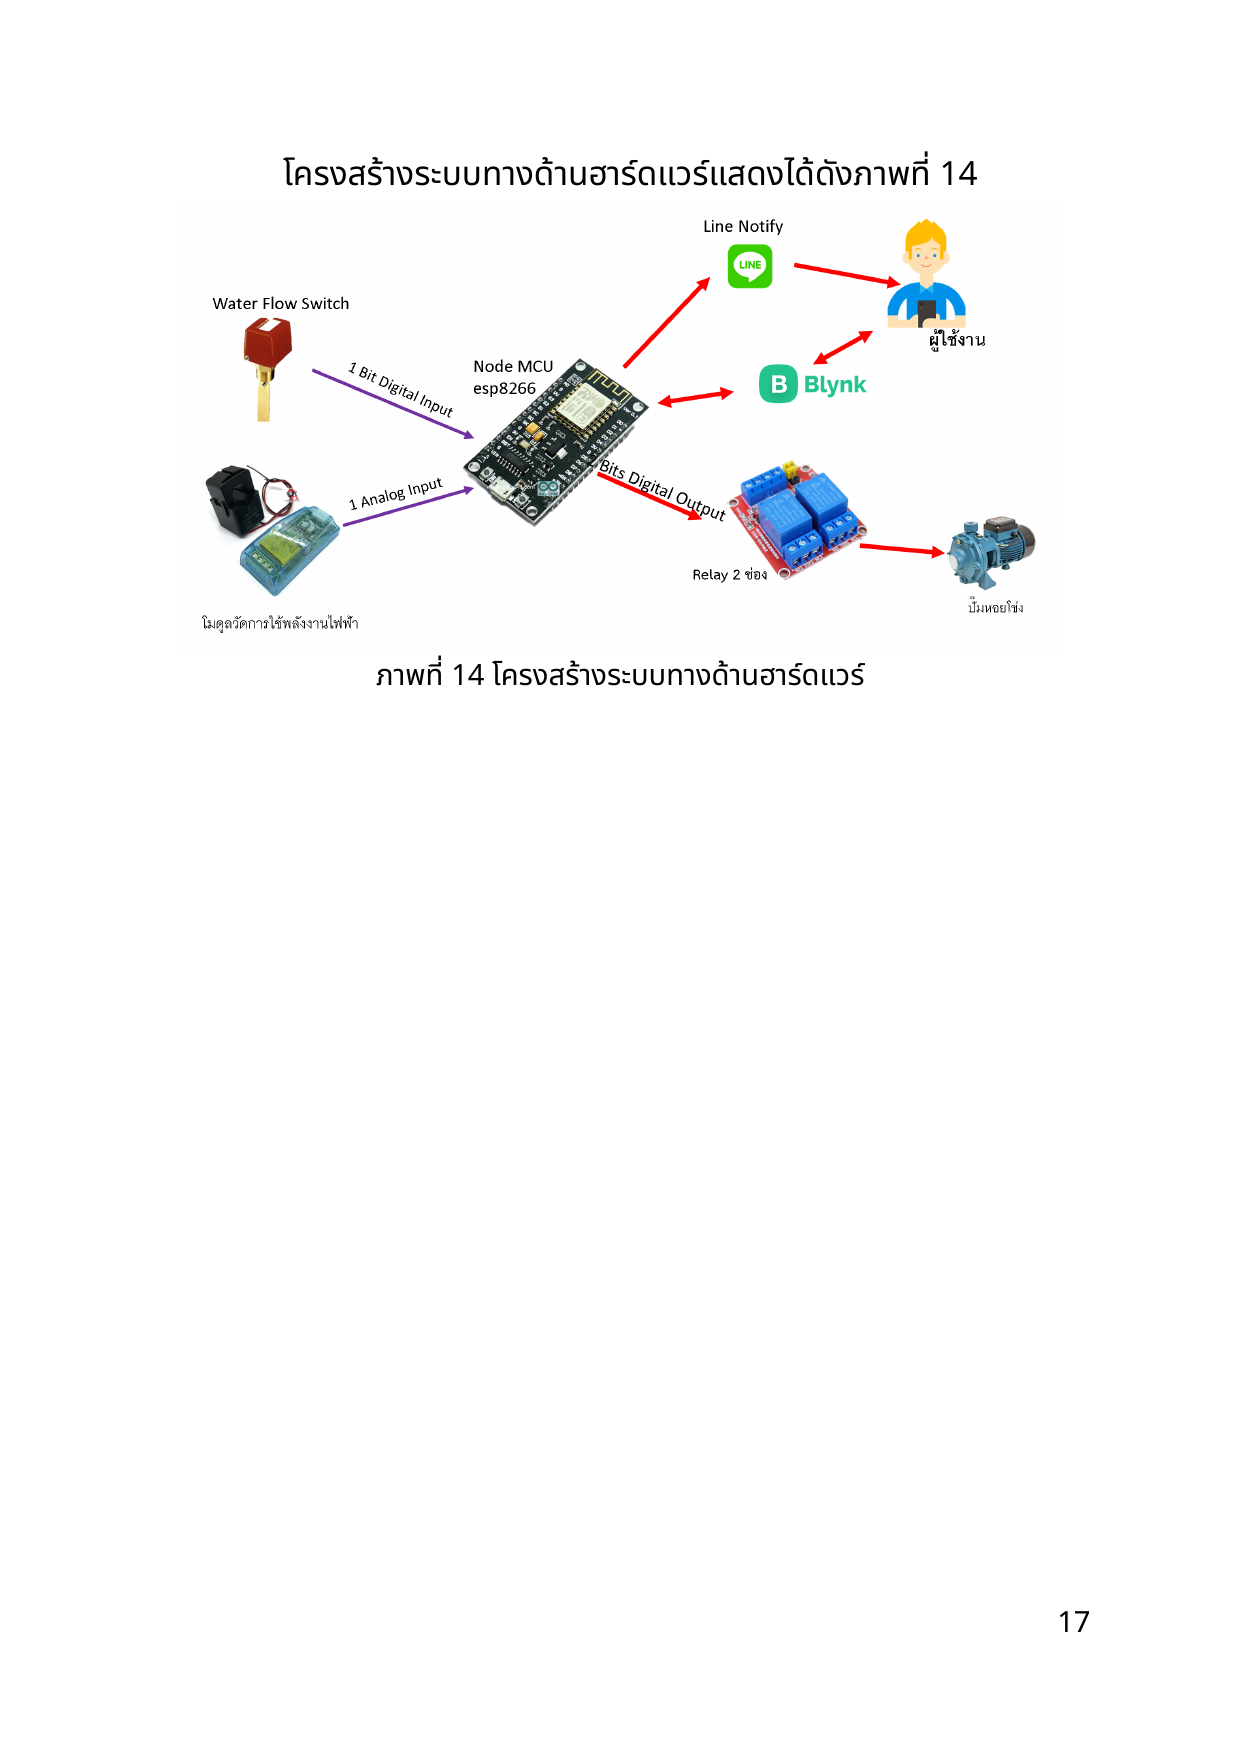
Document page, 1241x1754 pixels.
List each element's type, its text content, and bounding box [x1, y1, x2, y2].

picture [178, 200, 1062, 655]
text ภาพที่ 14 โครงสร้างระบบทางด้านฮาร์ดแวร์ [150, 654, 1090, 699]
list โครงสร้างระบบทางด้านฮาร์ดแวร์แสดงได้ดังภาพที่ 14 [283, 150, 1090, 201]
